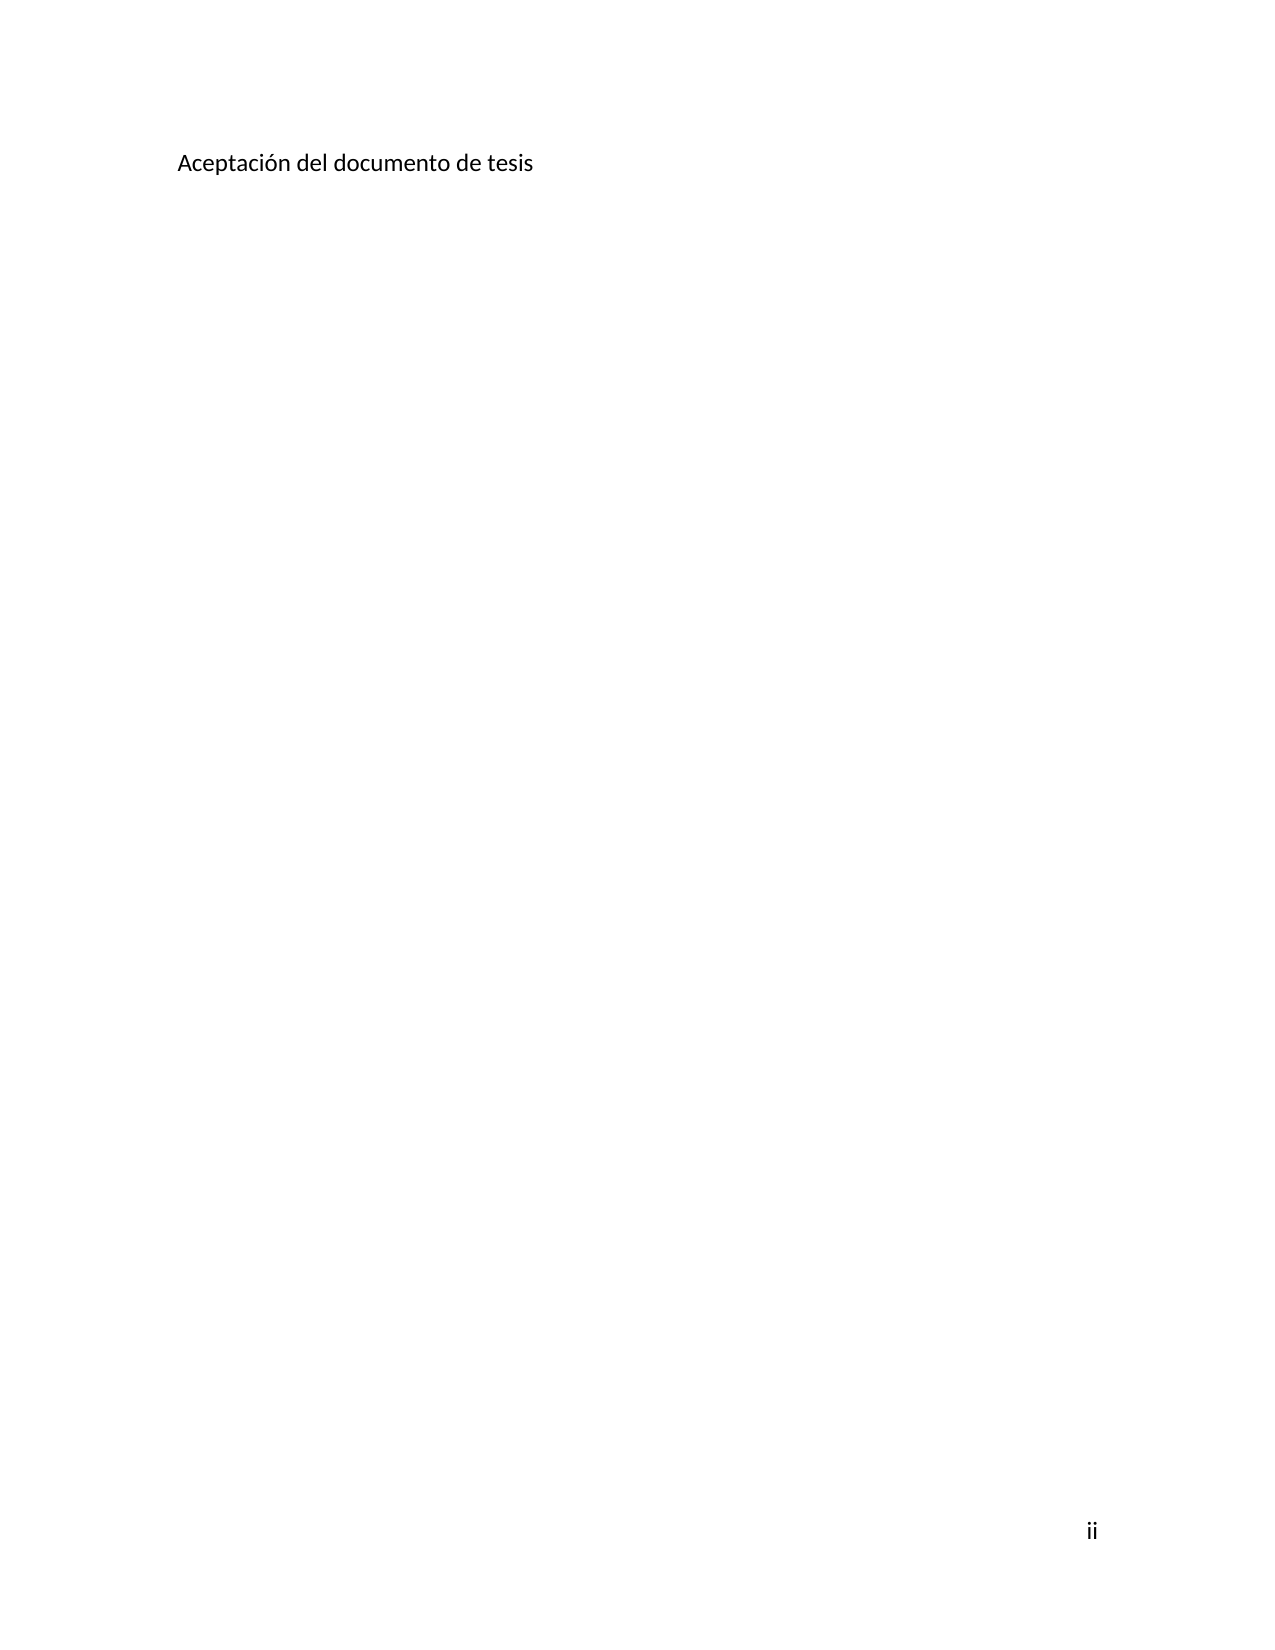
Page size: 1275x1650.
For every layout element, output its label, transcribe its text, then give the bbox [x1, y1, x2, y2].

text Aceptación del documento de tesis [177, 148, 1098, 178]
